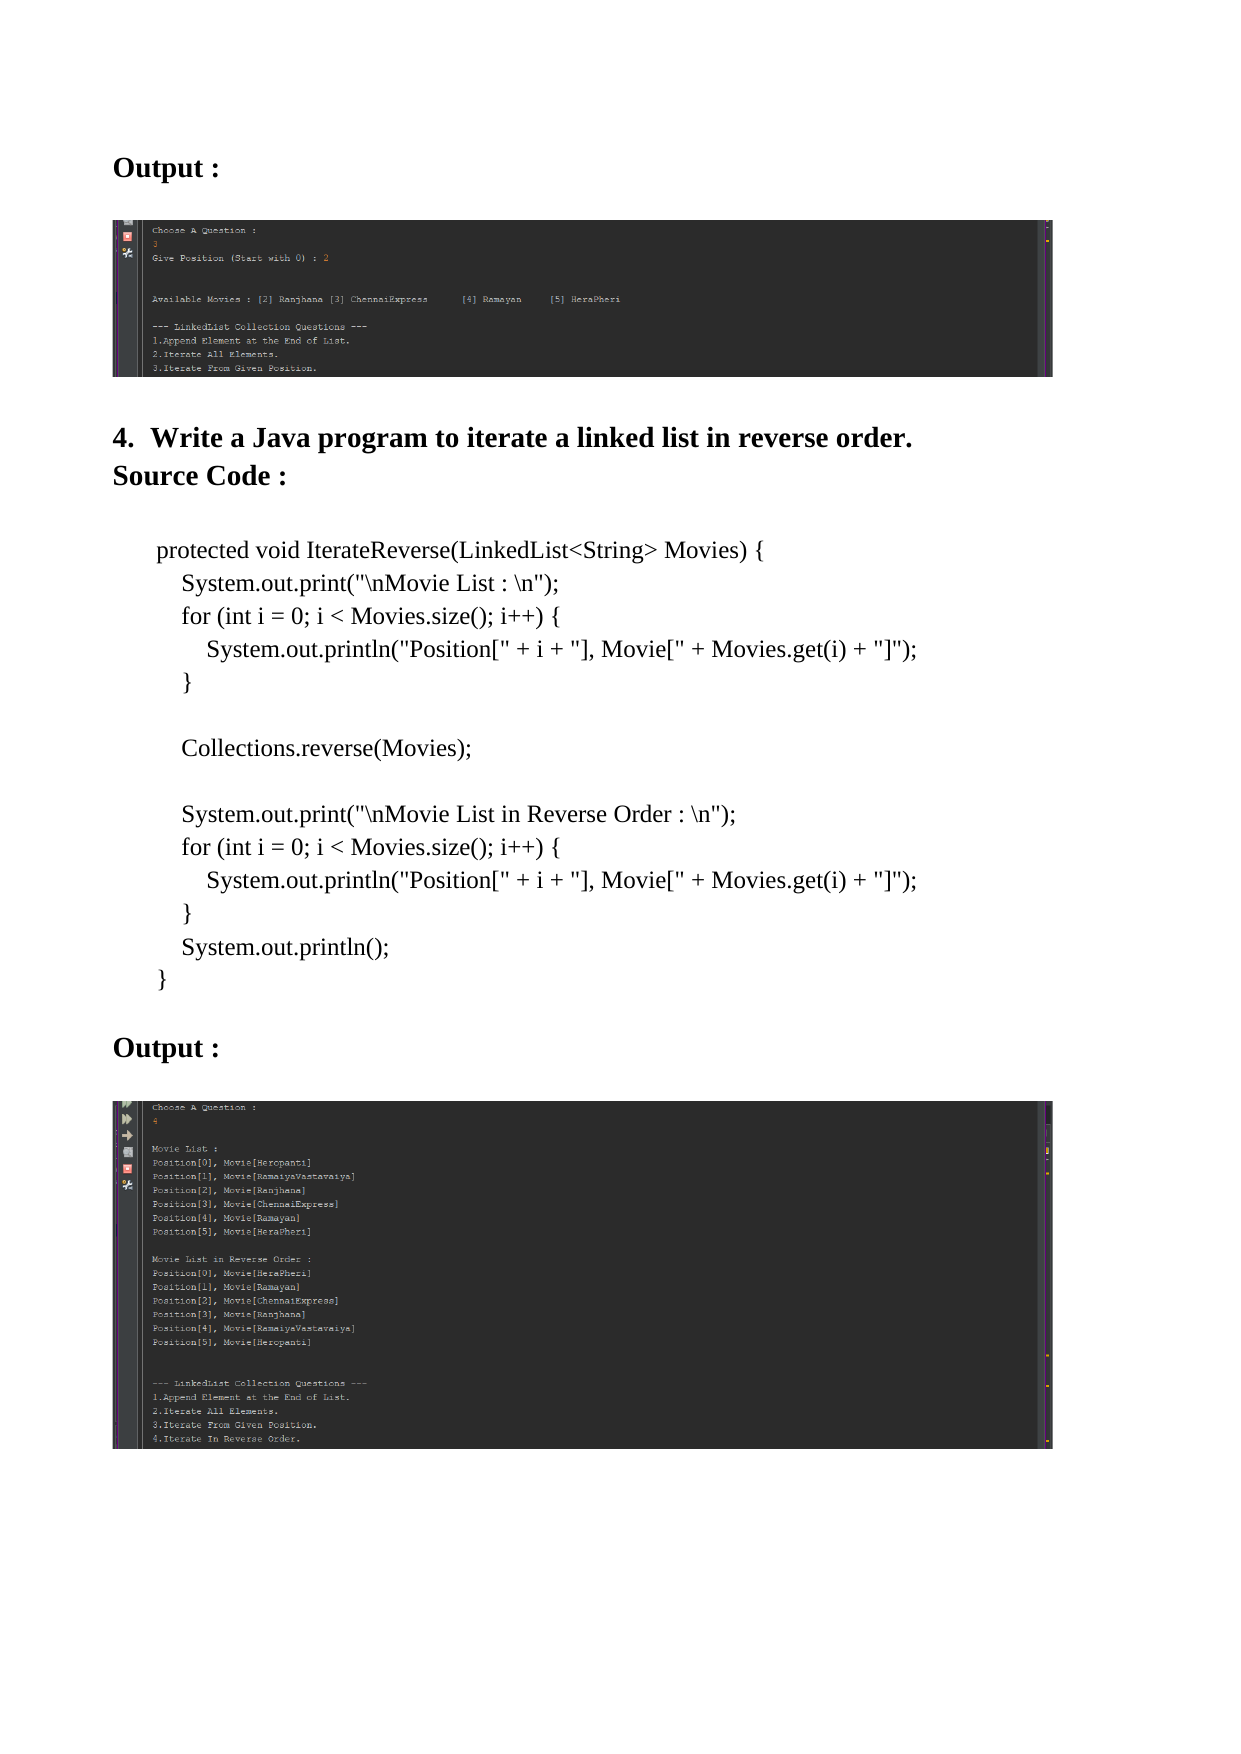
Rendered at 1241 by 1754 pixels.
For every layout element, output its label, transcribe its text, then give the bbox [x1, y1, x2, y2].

list Output : [112, 150, 1144, 183]
list Write a Java program to iterate a linked list in reverse order. [112, 420, 1144, 453]
list for (int i = 0; i < Movies.size(); i++) { [131, 832, 1144, 861]
list System.out.println("Position[" + i + "], Movie[" + Movies.get(i) + "]"); [131, 866, 1144, 894]
list System.out.print("\nMovie List : \n"); [131, 568, 1144, 597]
list System.out.println("Position[" + i + "], Movie[" + Movies.get(i) + "]"); [131, 634, 1144, 663]
list Collections.reverse(Movies); [131, 733, 1144, 762]
picture [112, 220, 1053, 377]
list Output : [112, 1031, 1144, 1064]
list } [131, 667, 1144, 696]
list Source Code : [112, 458, 1144, 492]
list System.out.print("\nMovie List in Reverse Order : \n"); [131, 799, 1144, 828]
list for (int i = 0; i < Movies.size(); i++) { [131, 601, 1144, 630]
picture [112, 1101, 1053, 1449]
list } [131, 898, 1144, 927]
list System.out.println(); [131, 932, 1144, 960]
list } [131, 964, 1144, 993]
list protected void IterateReverse(LinkedList<String> Movies) { [131, 535, 1144, 564]
